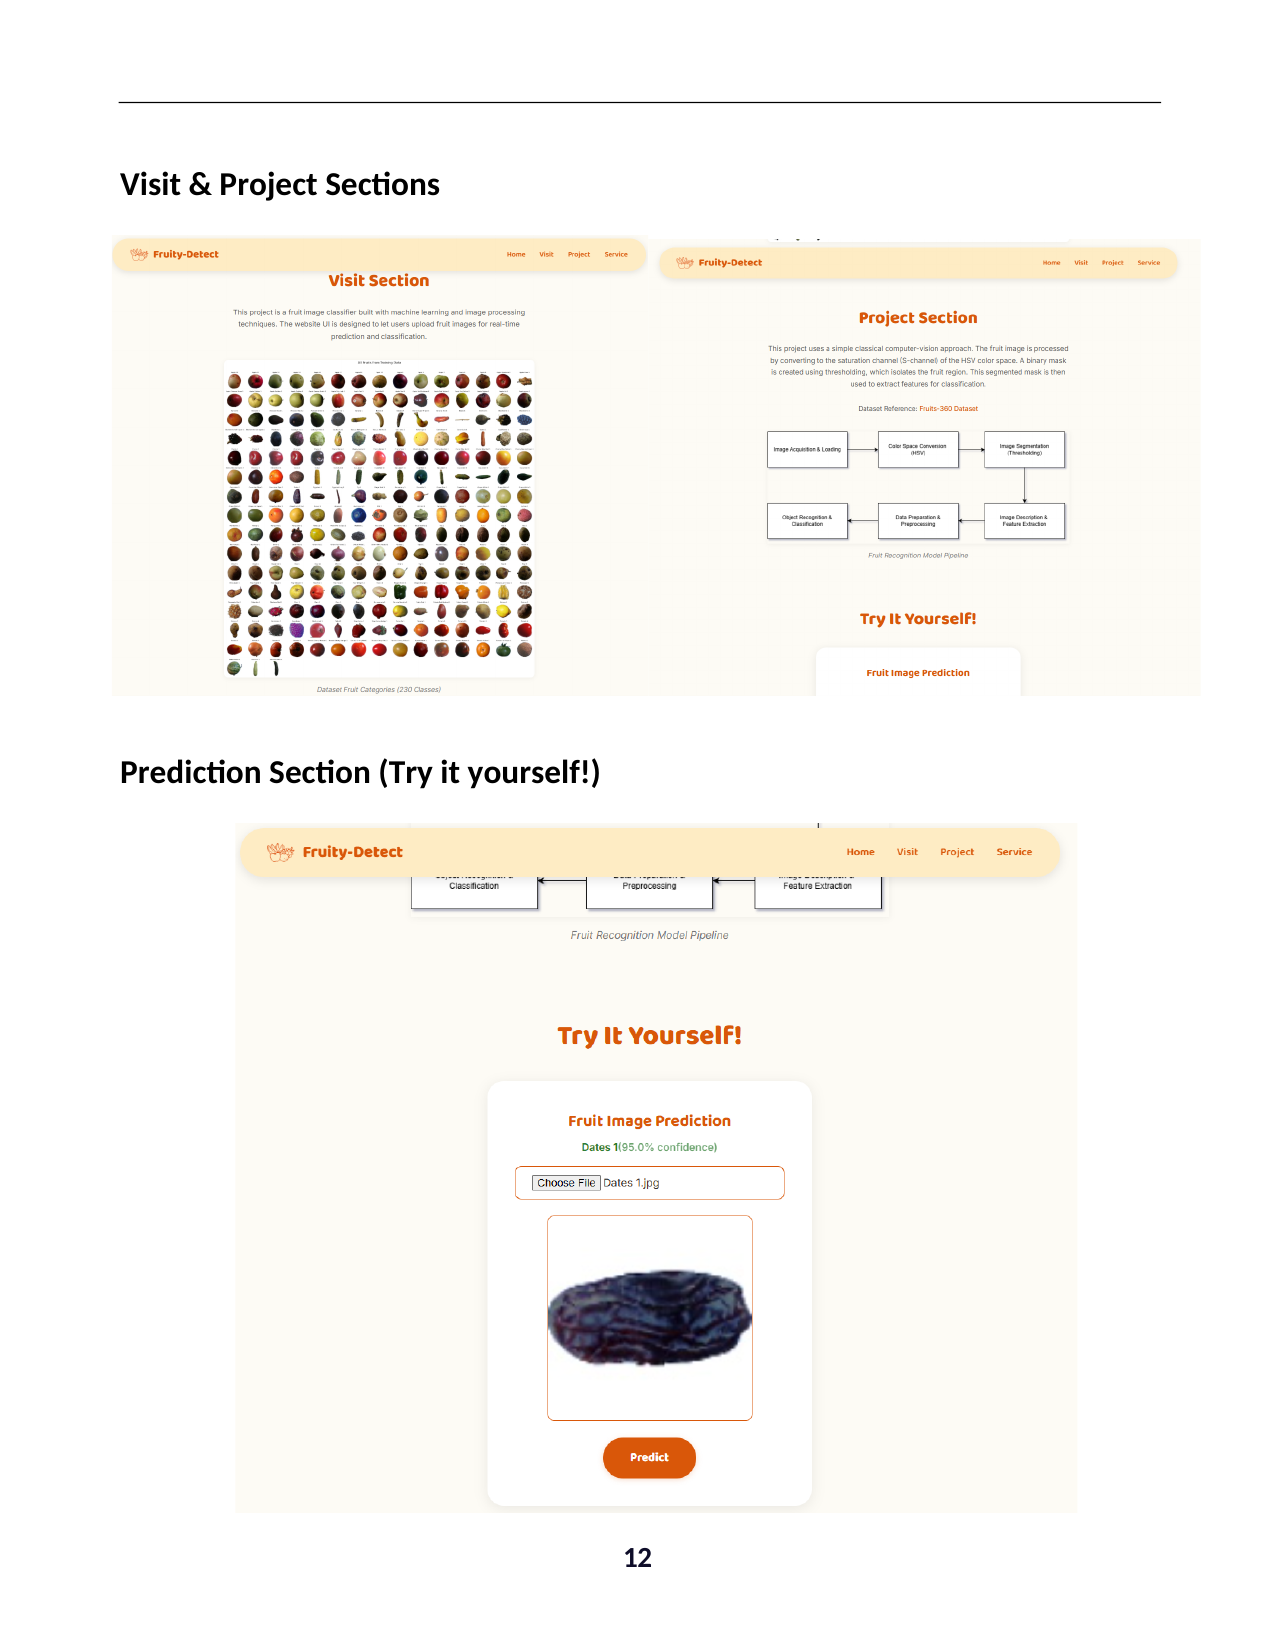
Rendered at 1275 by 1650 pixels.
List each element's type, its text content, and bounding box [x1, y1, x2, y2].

picture [235, 823, 1078, 1513]
subtitle Prediction Section (Try it yourself!) [120, 751, 1275, 791]
picture [111, 235, 1201, 696]
subtitle Visit & Project Sections [120, 162, 1275, 203]
